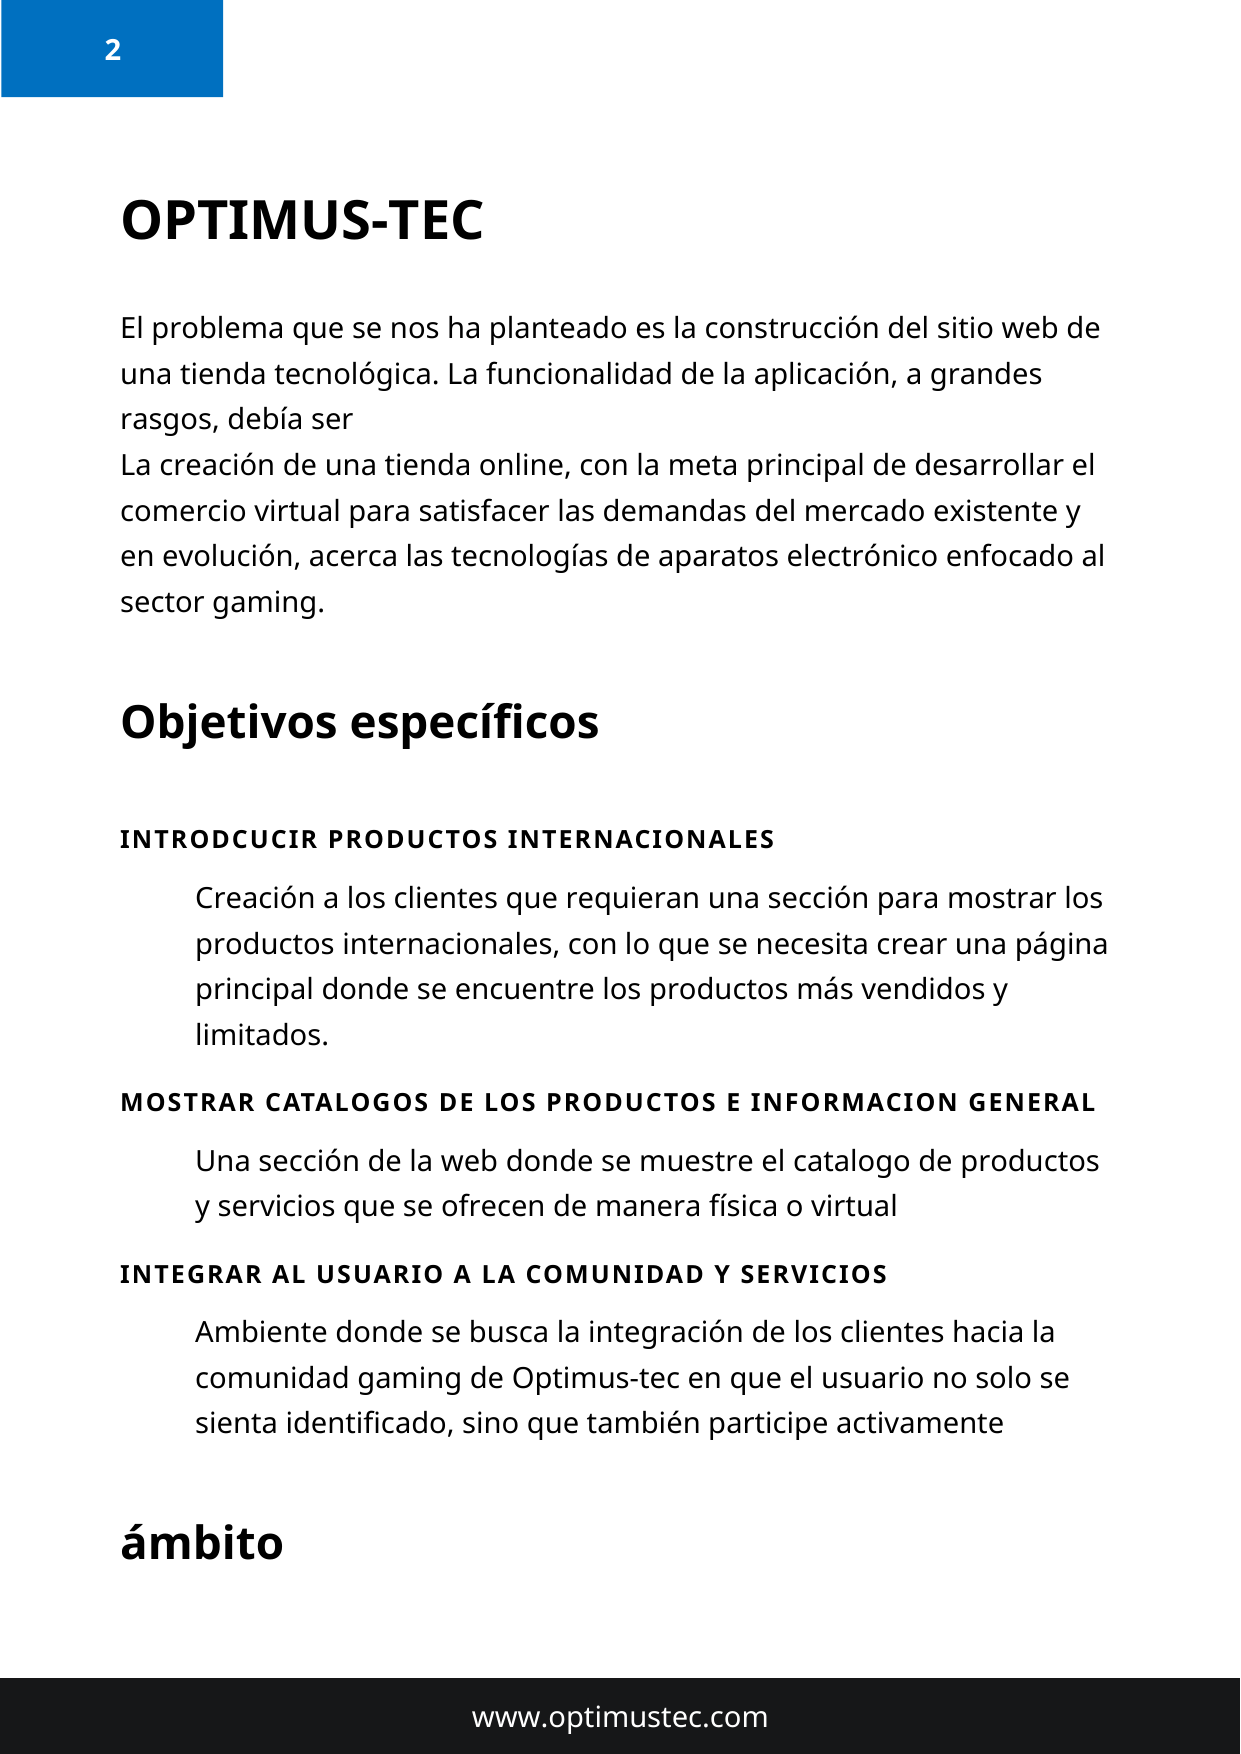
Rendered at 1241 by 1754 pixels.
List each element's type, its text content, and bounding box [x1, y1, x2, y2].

subtitle Objetivos específicos [120, 689, 1120, 751]
text Ambiente donde se busca la integración de los clientes hacia la comunidad gaming de Optimus-tec en que el usuario no solo se sienta identificado, sino que también participe activamente [195, 1311, 1120, 1442]
subtitle ámbito [120, 1511, 1120, 1573]
text La creación de una tienda online, con la meta principal de desarrollar el comercio virtual para satisfacer las demandas del mercado existente y en evolución, acerca las tecnologías de aparatos electrónico enfocado al sector gaming. [120, 444, 1120, 621]
text Una sección de la web donde se muestre el catalogo de productos y servicios que se ofrecen de manera física o virtual [195, 1140, 1120, 1225]
subtitle integrar al usuario a la comunidad y servicios [120, 1256, 1120, 1290]
subtitle introdcucir productos internacionales [120, 822, 1120, 856]
text El problema que se nos ha planteado es la construcción del sitio web de una tienda tecnológica. La funcionalidad de la aplicación, a grandes rasgos, debía ser: [120, 307, 1120, 438]
text Creación a los clientes que requieran una sección para mostrar los productos internacionales, con lo que se necesita crear una página principal donde se encuentre los productos más vendidos y limitados. [195, 877, 1120, 1054]
subtitle Mostrar catalogos de los productos e informacion general [120, 1085, 1120, 1119]
